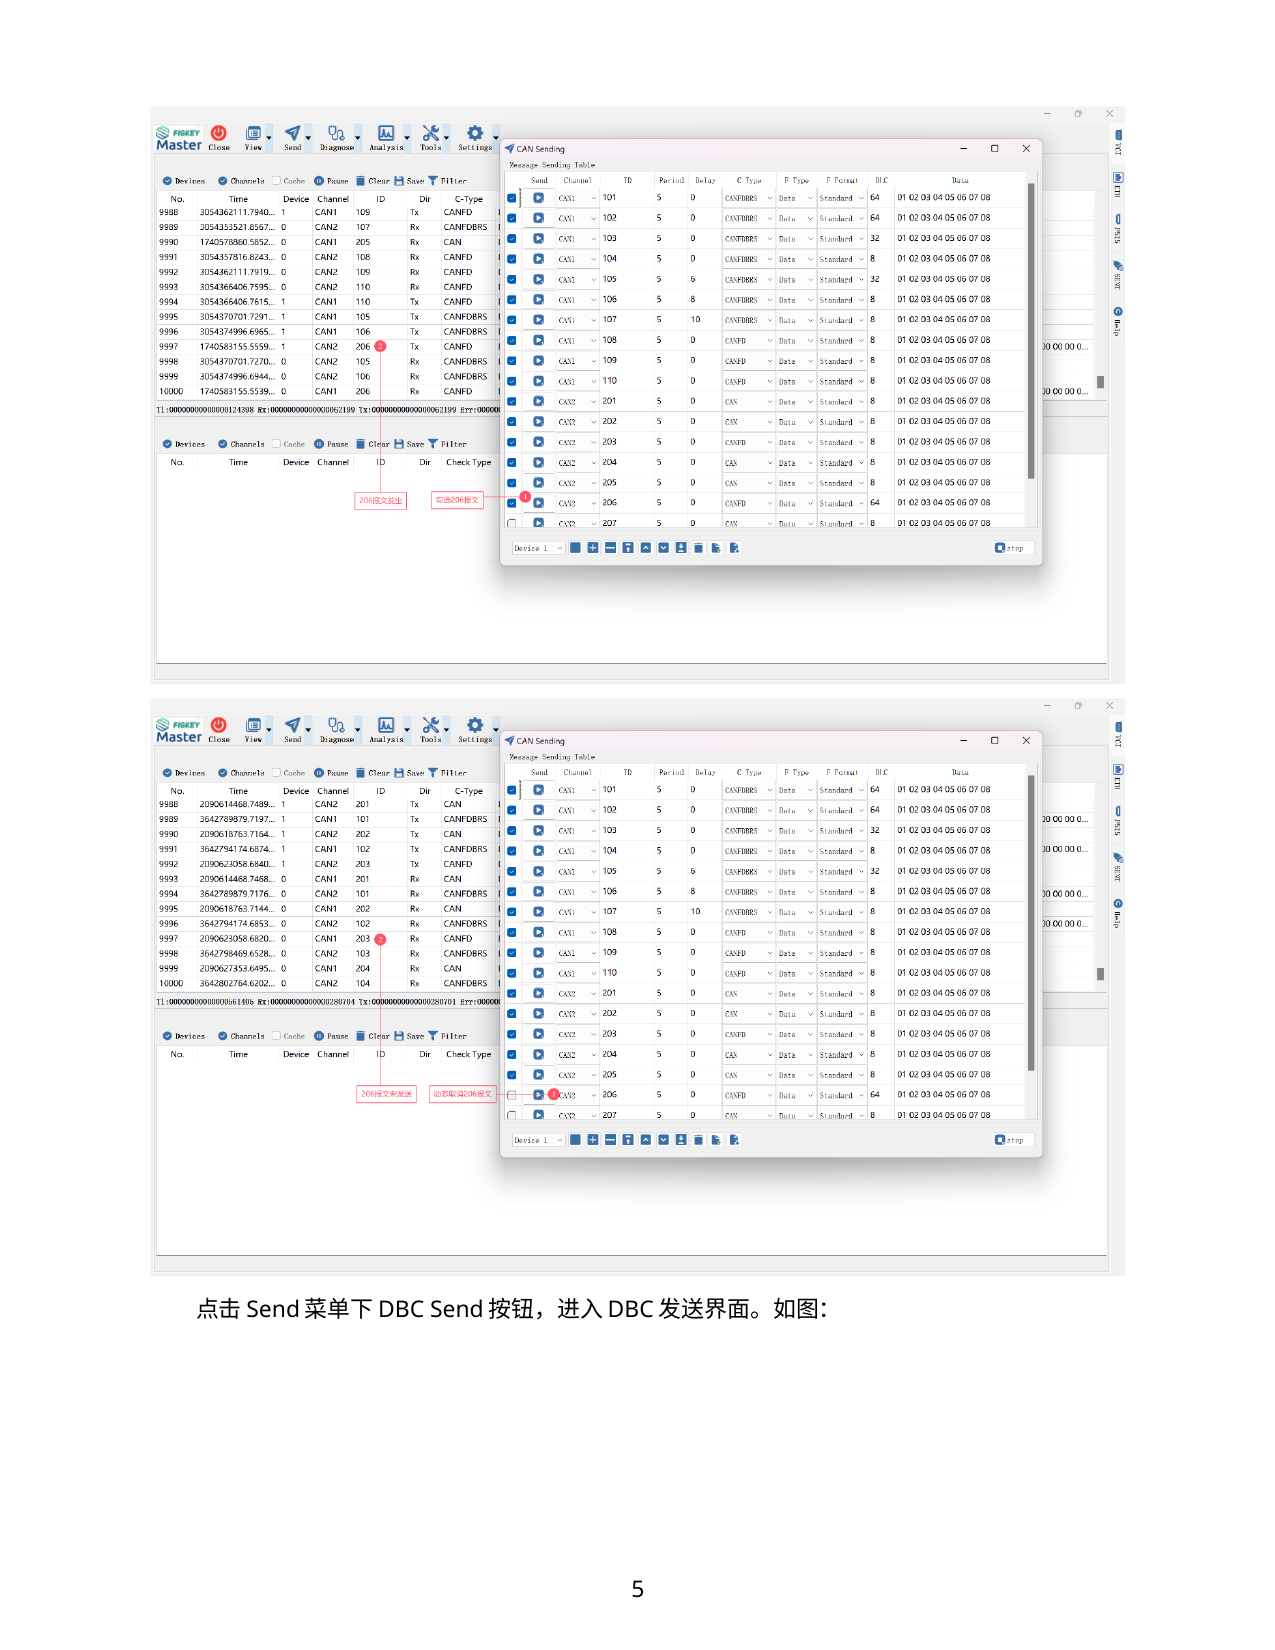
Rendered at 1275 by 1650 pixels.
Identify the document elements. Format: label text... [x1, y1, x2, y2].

text 点击Send菜单下DBC Send按钮，进入DBC发送界面。如图： [150, 1291, 1125, 1325]
picture [150, 698, 1125, 1276]
picture [150, 106, 1125, 684]
